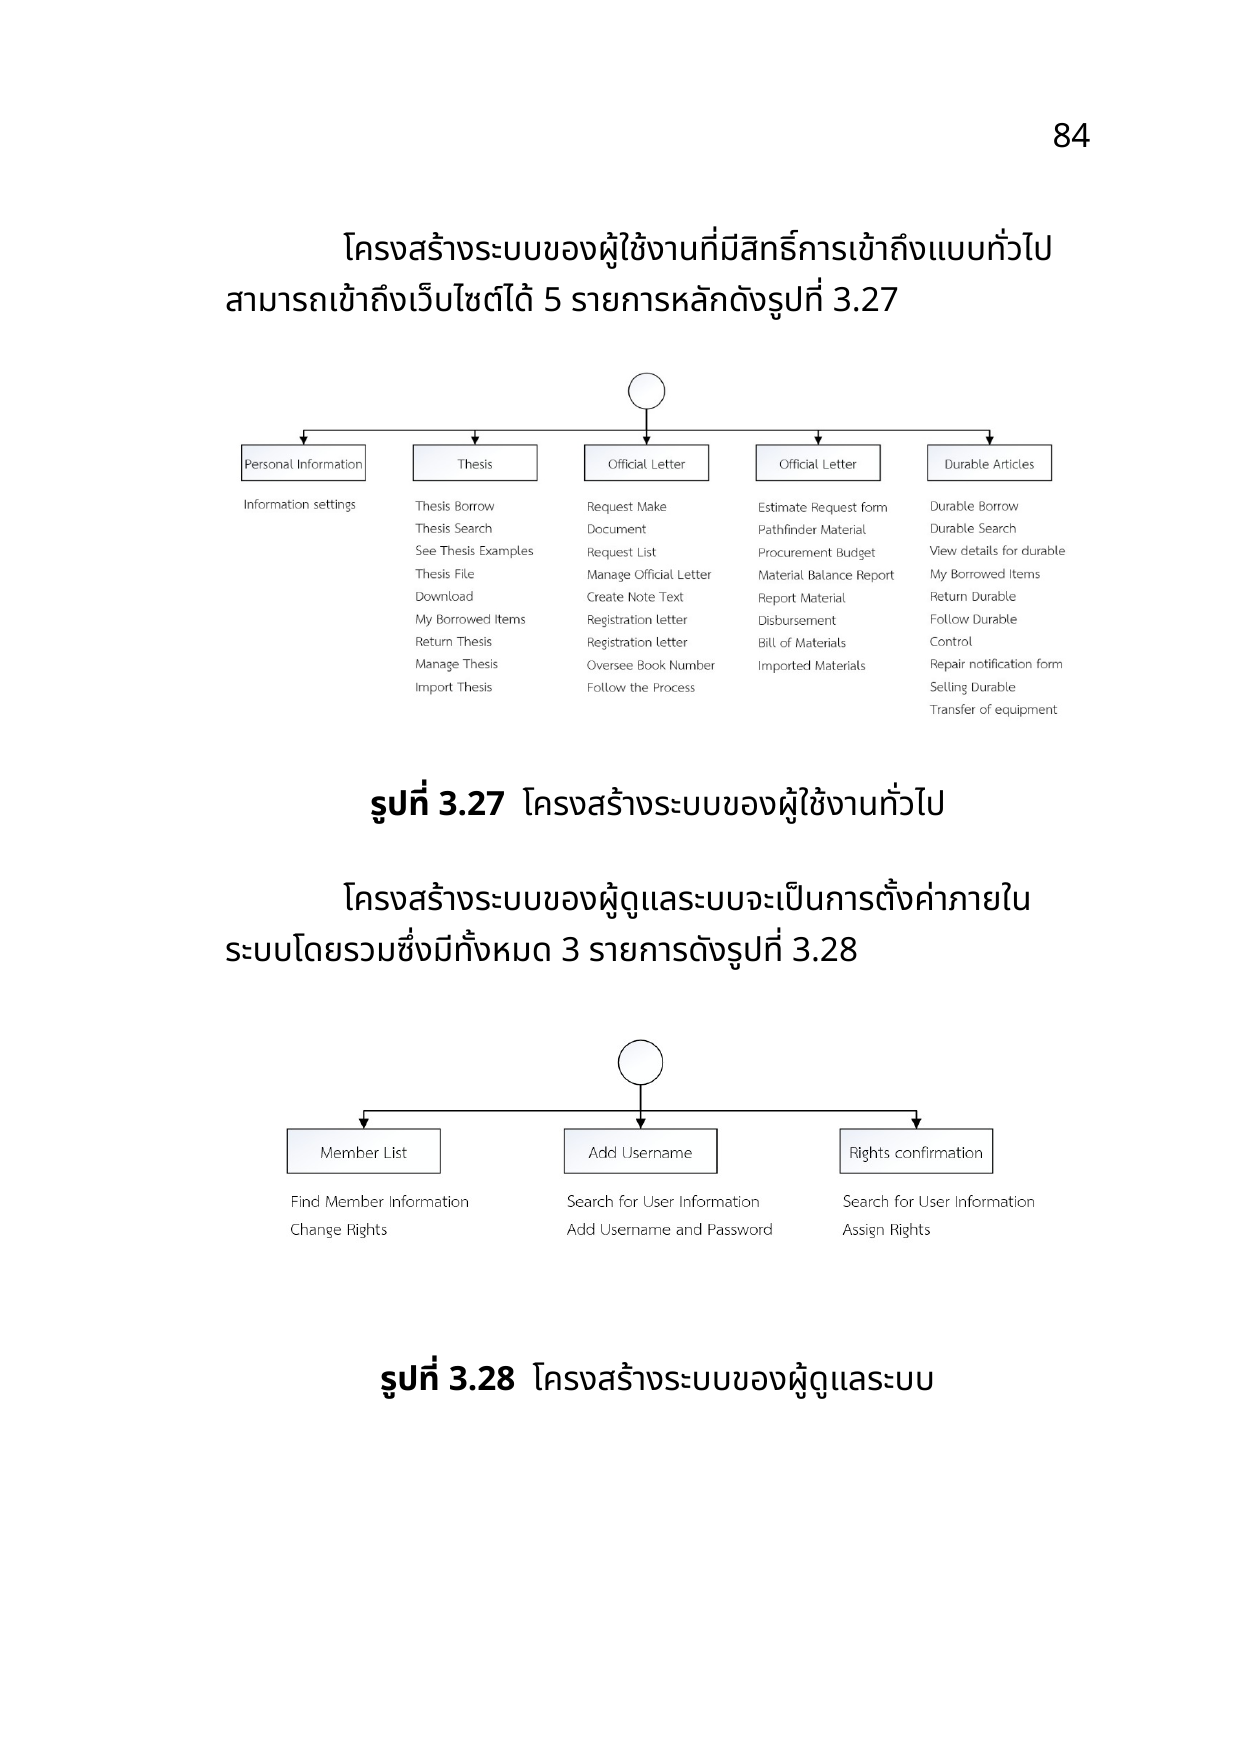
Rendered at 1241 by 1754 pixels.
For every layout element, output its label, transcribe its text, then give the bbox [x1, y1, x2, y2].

picture [267, 1021, 1048, 1310]
picture [225, 371, 1099, 734]
